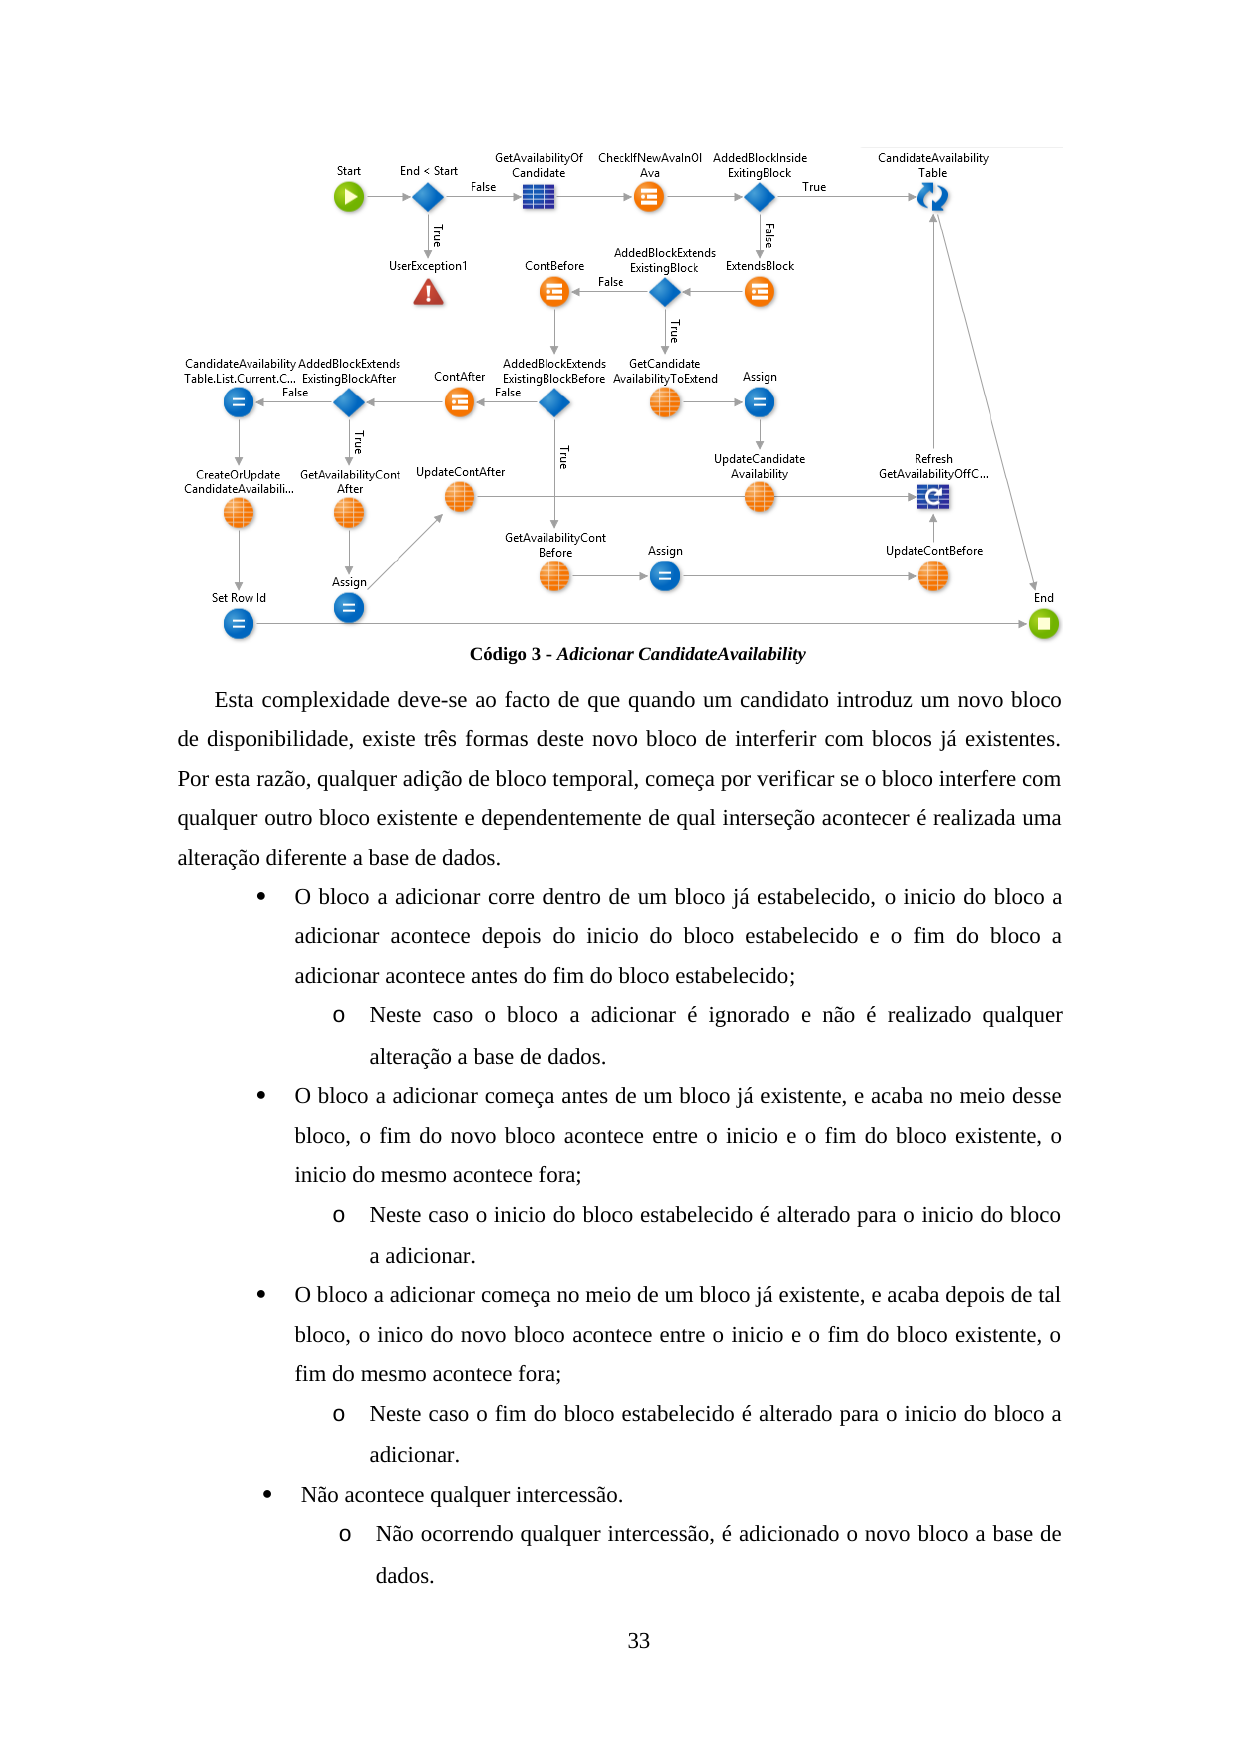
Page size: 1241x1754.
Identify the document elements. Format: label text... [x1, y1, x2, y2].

list Não acontece qualquer intercessão. [263, 1481, 1063, 1507]
list Não ocorrendo qualquer intercessão, é adicionado o novo bloco a base de dados. [338, 1520, 1063, 1588]
list O bloco a adicionar corre dentro de um bloco já estabelecido, o inicio do bloco a adicionar acontece depois do inicio do bloco estabelecido e o fim do bloco a adicionar acontece antes do fim do bloco estabelecido; [257, 883, 1063, 988]
list O bloco a adicionar começa antes de um bloco já existente, e acaba no meio desse bloco, o fim do novo bloco acontece entre o inicio e o fim do bloco existente, o inicio do mesmo acontece fora; [257, 1082, 1063, 1188]
text Esta complexidade deve-se ao facto de que quando um candidato introduz um novo bloco de disponibilidade, existe três formas deste novo bloco de interferir com blocos já existentes. Por esta razão, qualquer adição de bloco temporal, começa por verificar se o bloco interfere com qualquer outro bloco existente e dependentemente de qual interseção acontecer é realizada uma alteração diferente a base de dados. [177, 686, 1063, 870]
list O bloco a adicionar começa no meio de um bloco já existente, e acaba depois de tal bloco, o inico do novo bloco acontece entre o inicio e o fim do bloco existente, o fim do mesmo acontece fora; [257, 1282, 1063, 1387]
list Neste caso o inicio do bloco estabelecido é alterado para o inicio do bloco a adicionar. [332, 1201, 1063, 1268]
text Código 3 - Adicionar CandidateAvailability [177, 644, 1063, 665]
list Neste caso o fim do bloco estabelecido é alterado para o inicio do bloco a adicionar. [332, 1400, 1063, 1468]
picture [177, 147, 1063, 644]
list Neste caso o bloco a adicionar é ignorado e não é realizado qualquer alteração a base de dados. [332, 1001, 1063, 1069]
